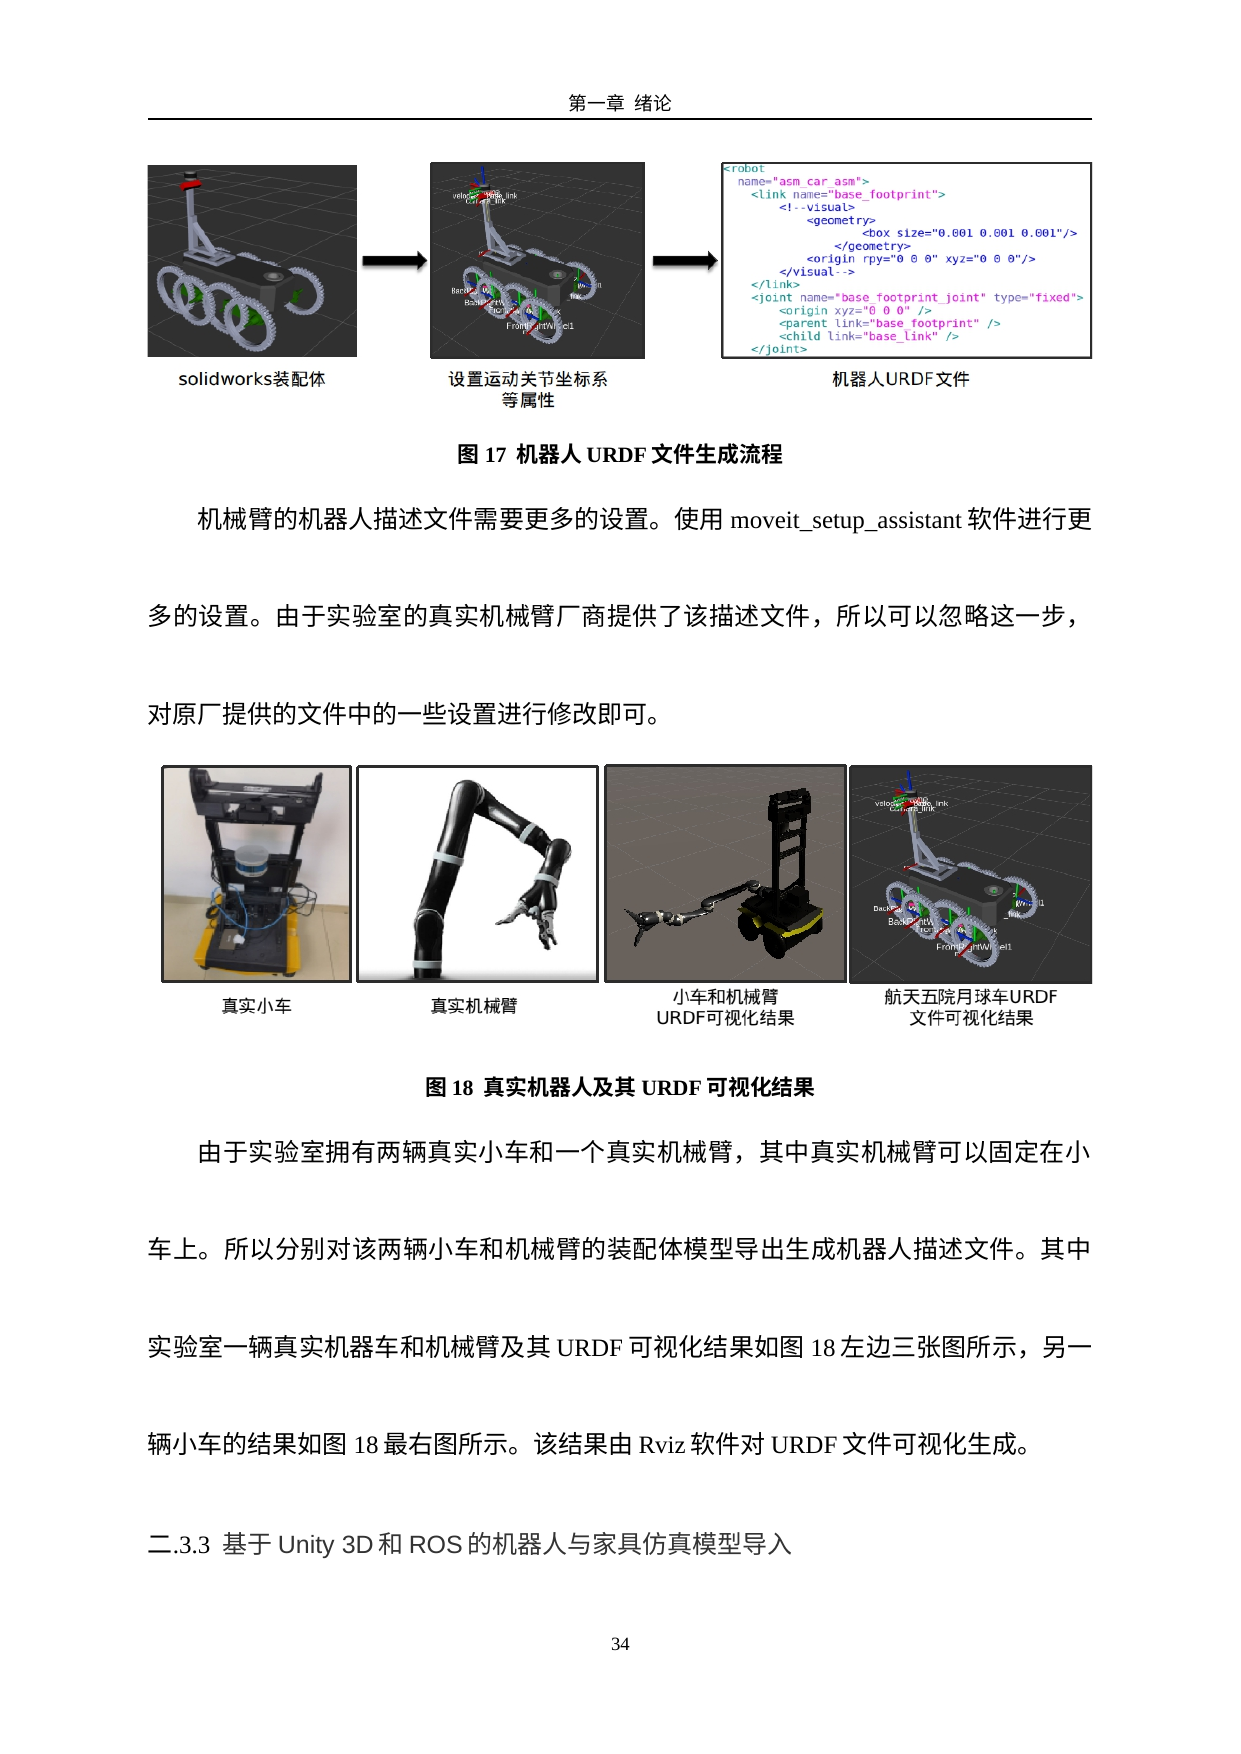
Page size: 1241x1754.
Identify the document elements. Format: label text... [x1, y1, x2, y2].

text 图 17 机器人URDF文件生成流程 [148, 436, 1092, 469]
text 机械臂的机器人描述文件需要更多的设置。使用moveit_setup_assistant软件进行更多的设置。由于实验室的真实机械臂厂商提供了该描述文件，所以可以忽略这一步，对原厂提供的文件中的一些设置进行修改即可。 [148, 485, 1092, 745]
text 图 18 真实机器人及其URDF可视化结果 [148, 1070, 1092, 1102]
picture [148, 762, 1093, 1033]
subtitle 基于Unity 3D和ROS的机器人与家具仿真模型导入 [148, 1510, 1092, 1575]
picture [147, 162, 1093, 415]
text 由于实验室拥有两辆真实小车和一个真实机械臂，其中真实机械臂可以固定在小车上。所以分别对该两辆小车和机械臂的装配体模型导出生成机器人描述文件。其中实验室一辆真实机器车和机械臂及其URDF可视化结果如图 18左边三张图所示，另一辆小车的结果如图 18最右图所示。该结果由Rviz软件对URDF文件可视化生成。 [148, 1118, 1092, 1476]
